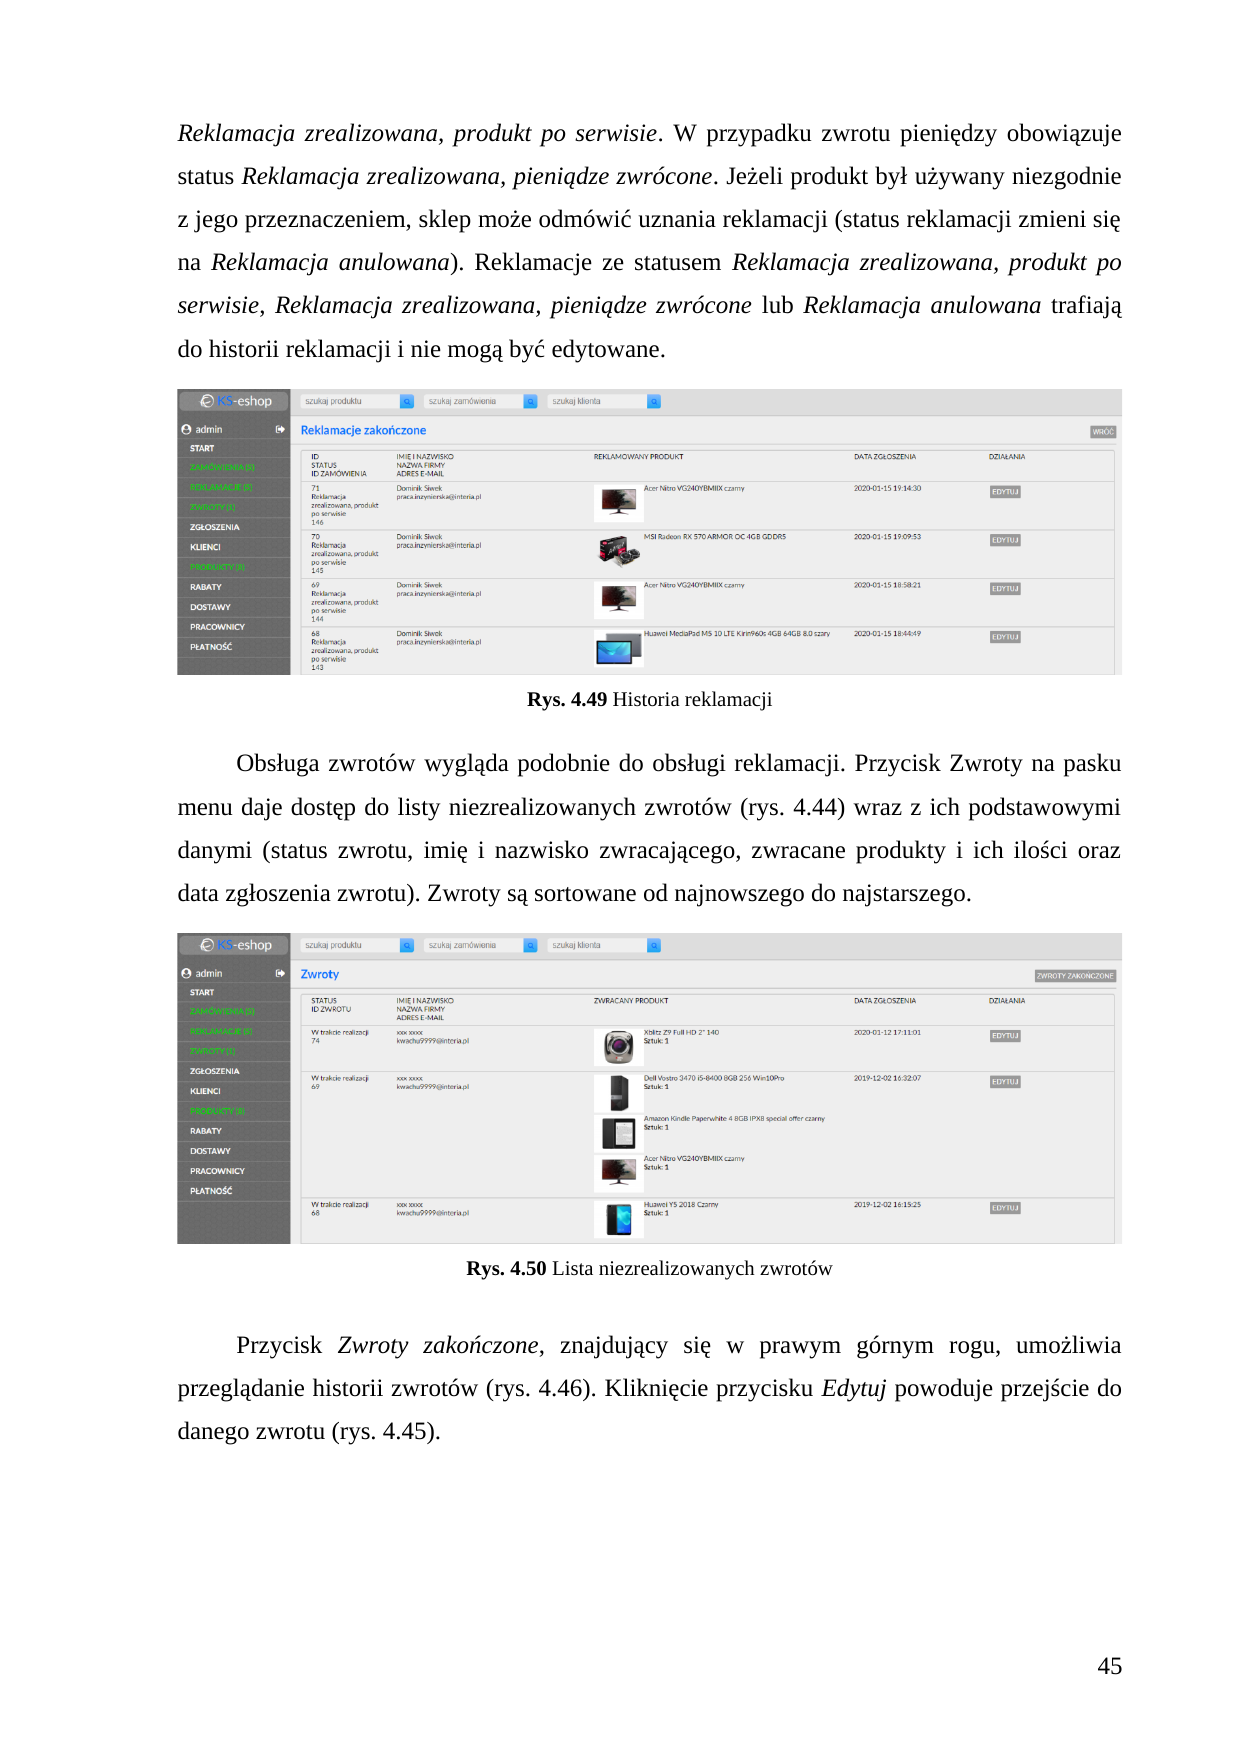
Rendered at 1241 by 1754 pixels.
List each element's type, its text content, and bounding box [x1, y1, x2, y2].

text Przycisk Zwroty zakończone, znajdujący się w prawym górnym rogu, umożliwia przeglądanie historii zwrotów (rys. 4.46). Kliknięcie przycisku Edytuj powoduje przejście do danego zwrotu (rys. 4.45). [177, 1330, 1122, 1445]
text Obsługa zwrotów wygląda podobnie do obsługi reklamacji. Przycisk Zwroty na pasku menu daje dostęp do listy niezrealizowanych zwrotów (rys. 4.44) wraz z ich podstawowymi danymi (status zwrotu, imię i nazwisko zwracającego, zwracane produkty i ich ilości oraz data zgłoszenia zwrotu). Zwroty są sortowane od najnowszego do najstarszego. [177, 748, 1122, 907]
picture [177, 389, 1123, 675]
picture [177, 933, 1123, 1244]
